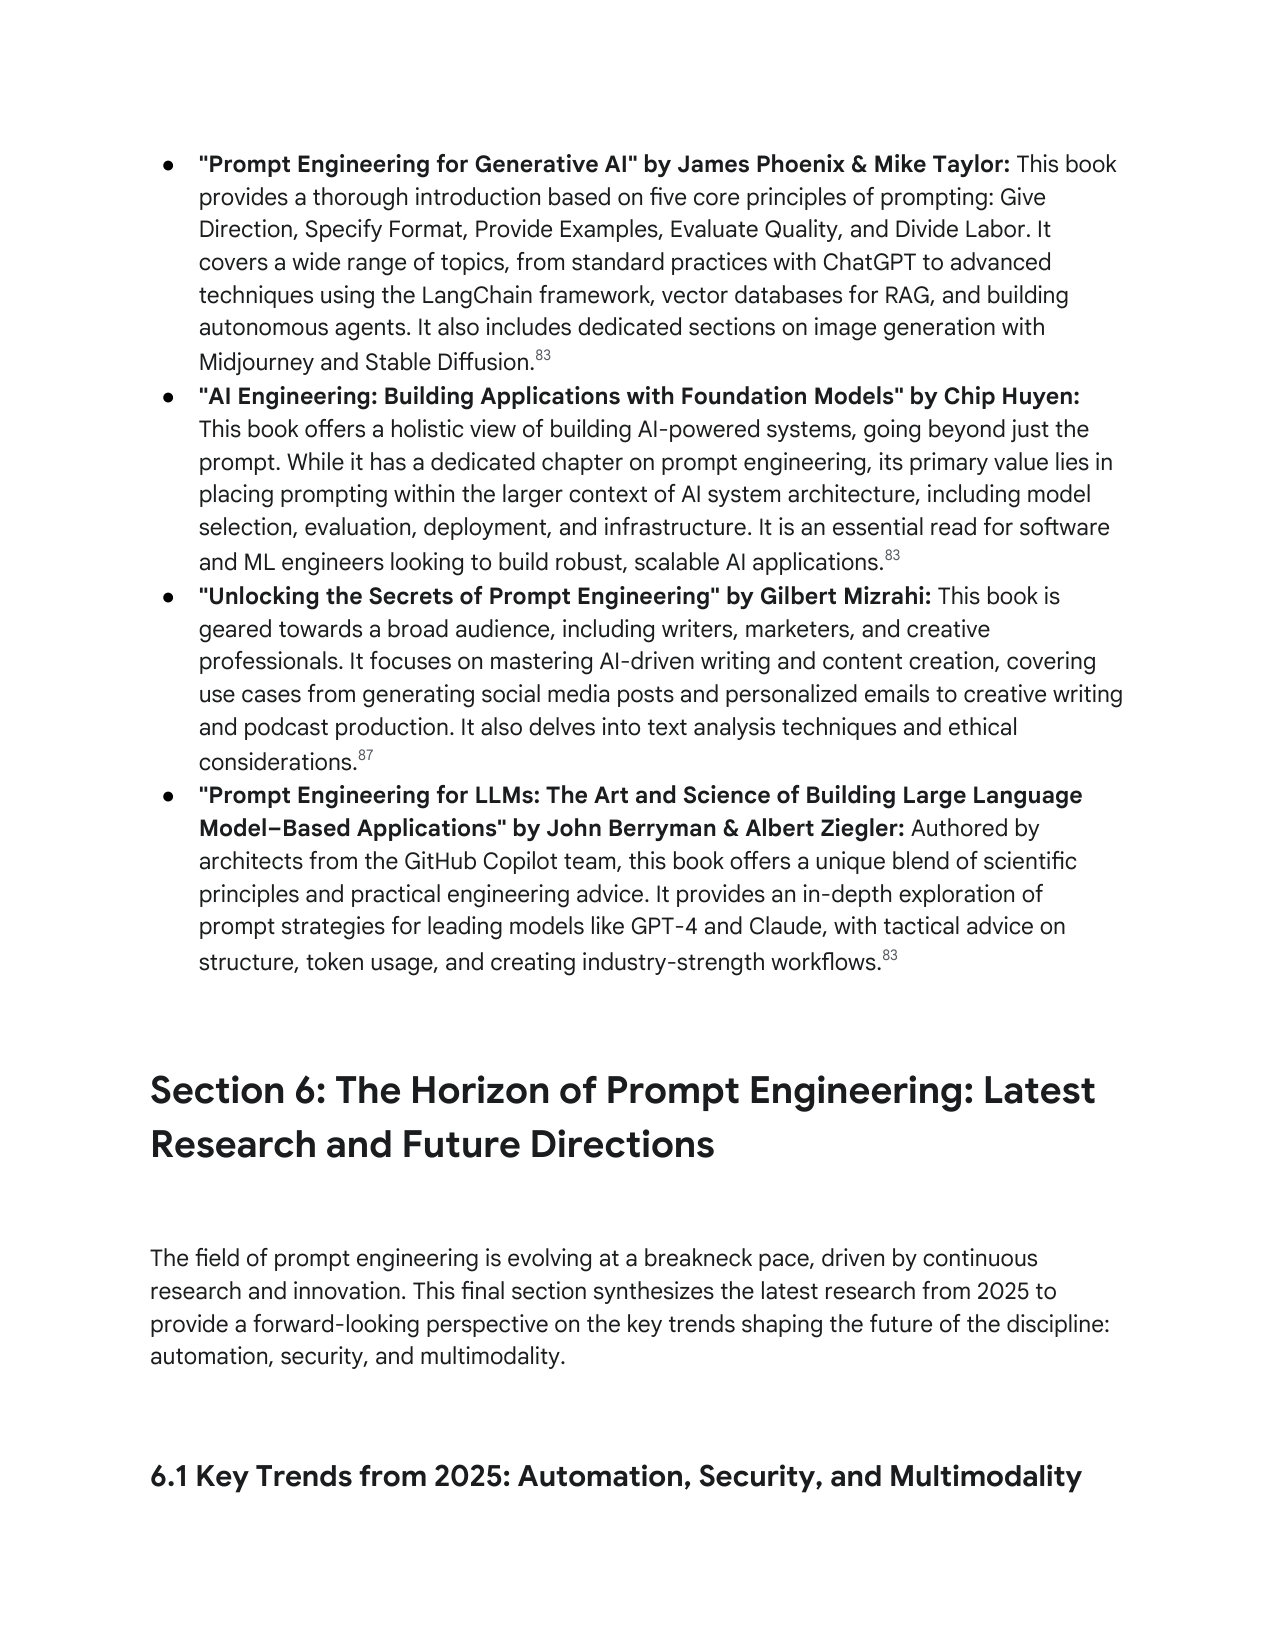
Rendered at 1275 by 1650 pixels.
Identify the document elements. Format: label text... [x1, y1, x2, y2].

list "Prompt Engineering for Generative AI" by James Phoenix & Mike Taylor: This book provides a thorough introduction based on five core principles of prompting: Give Direction, Specify Format, Provide Examples, Evaluate Quality, and Divide Labor. It covers a wide range of topics, from standard practices with ChatGPT to advanced techniques using the LangChain framework, vector databases for RAG, and building autonomous agents. It also includes dedicated sections on image generation with Midjourney and Stable Diffusion.83 [161, 150, 1125, 378]
list "Prompt Engineering for LLMs: The Art and Science of Building Large Language Model–Based Applications" by John Berryman & Albert Ziegler: Authored by architects from the GitHub Copilot team, this book offers a unique blend of scientific principles and practical engineering advice. It provides an in-depth exploration of prompt strategies for leading models like GPT-4 and Claude, with tactical advice on structure, token usage, and creating industry-strength workflows.83 [161, 782, 1125, 977]
subtitle Section 6: The Horizon of Prompt Engineering: Latest Research and Future Directions [150, 1067, 1125, 1168]
list "Unlocking the Secrets of Prompt Engineering" by Gilbert Mizrahi: This book is geared towards a broad audience, including writers, marketers, and creative professionals. It focuses on mastering AI-driven writing and content creation, covering use cases from generating social media posts and personalized emails to creative writing and podcast production. It also delves into text analysis techniques and ethical considerations.87 [161, 582, 1125, 777]
text The field of prompt engineering is evolving at a breakneck pace, driven by continuous research and innovation. This final section synthesizes the latest research from 2025 to provide a forward-looking perspective on the key trends shaping the future of the discipline: automation, security, and multimodality. [150, 1244, 1125, 1371]
subtitle 6.1 Key Trends from 2025: Automation, Security, and Multimodality [150, 1458, 1125, 1494]
list "AI Engineering: Building Applications with Foundation Models" by Chip Huyen: This book offers a holistic view of building AI-powered systems, going beyond just the prompt. While it has a dedicated chapter on prompt engineering, its primary value lies in placing prompting within the larger context of AI system architecture, including model selection, evaluation, deployment, and infrastructure. It is an essential read for software and ML engineers looking to build robust, scalable AI applications.83 [161, 382, 1125, 578]
